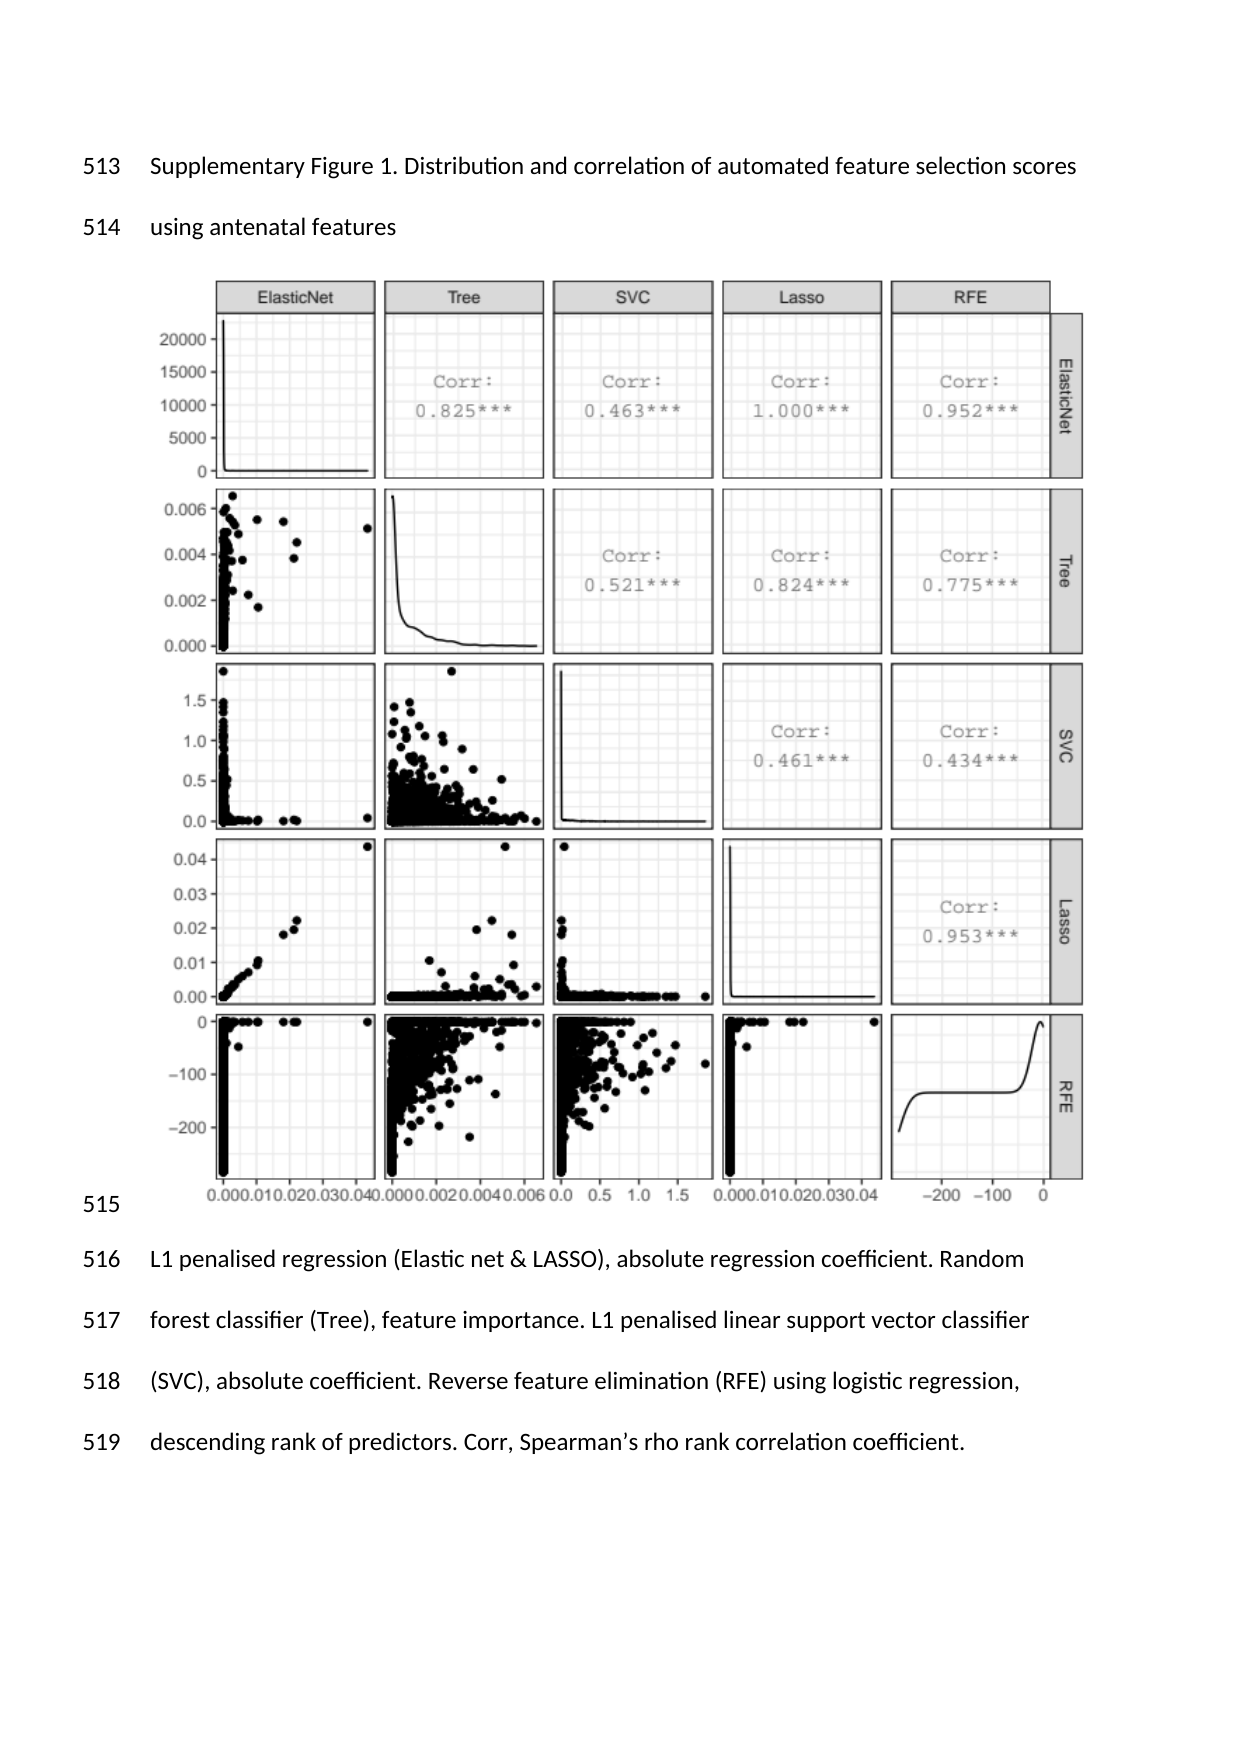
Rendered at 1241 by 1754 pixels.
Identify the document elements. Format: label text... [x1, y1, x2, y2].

text L1 penalised regression (Elastic net & LASSO), absolute regression coefficient. Random forest classifier (Tree), feature importance. L1 penalised linear support vector classifier (SVC), absolute coefficient. Reverse feature elimination (RFE) using logistic regression, descending rank of predictors. Corr, Spearman’s rho rank correlation coefficient. [150, 1243, 1090, 1456]
text Supplementary Figure 1. Distribution and correlation of automated feature selection scores using antenatal features [150, 150, 1090, 242]
